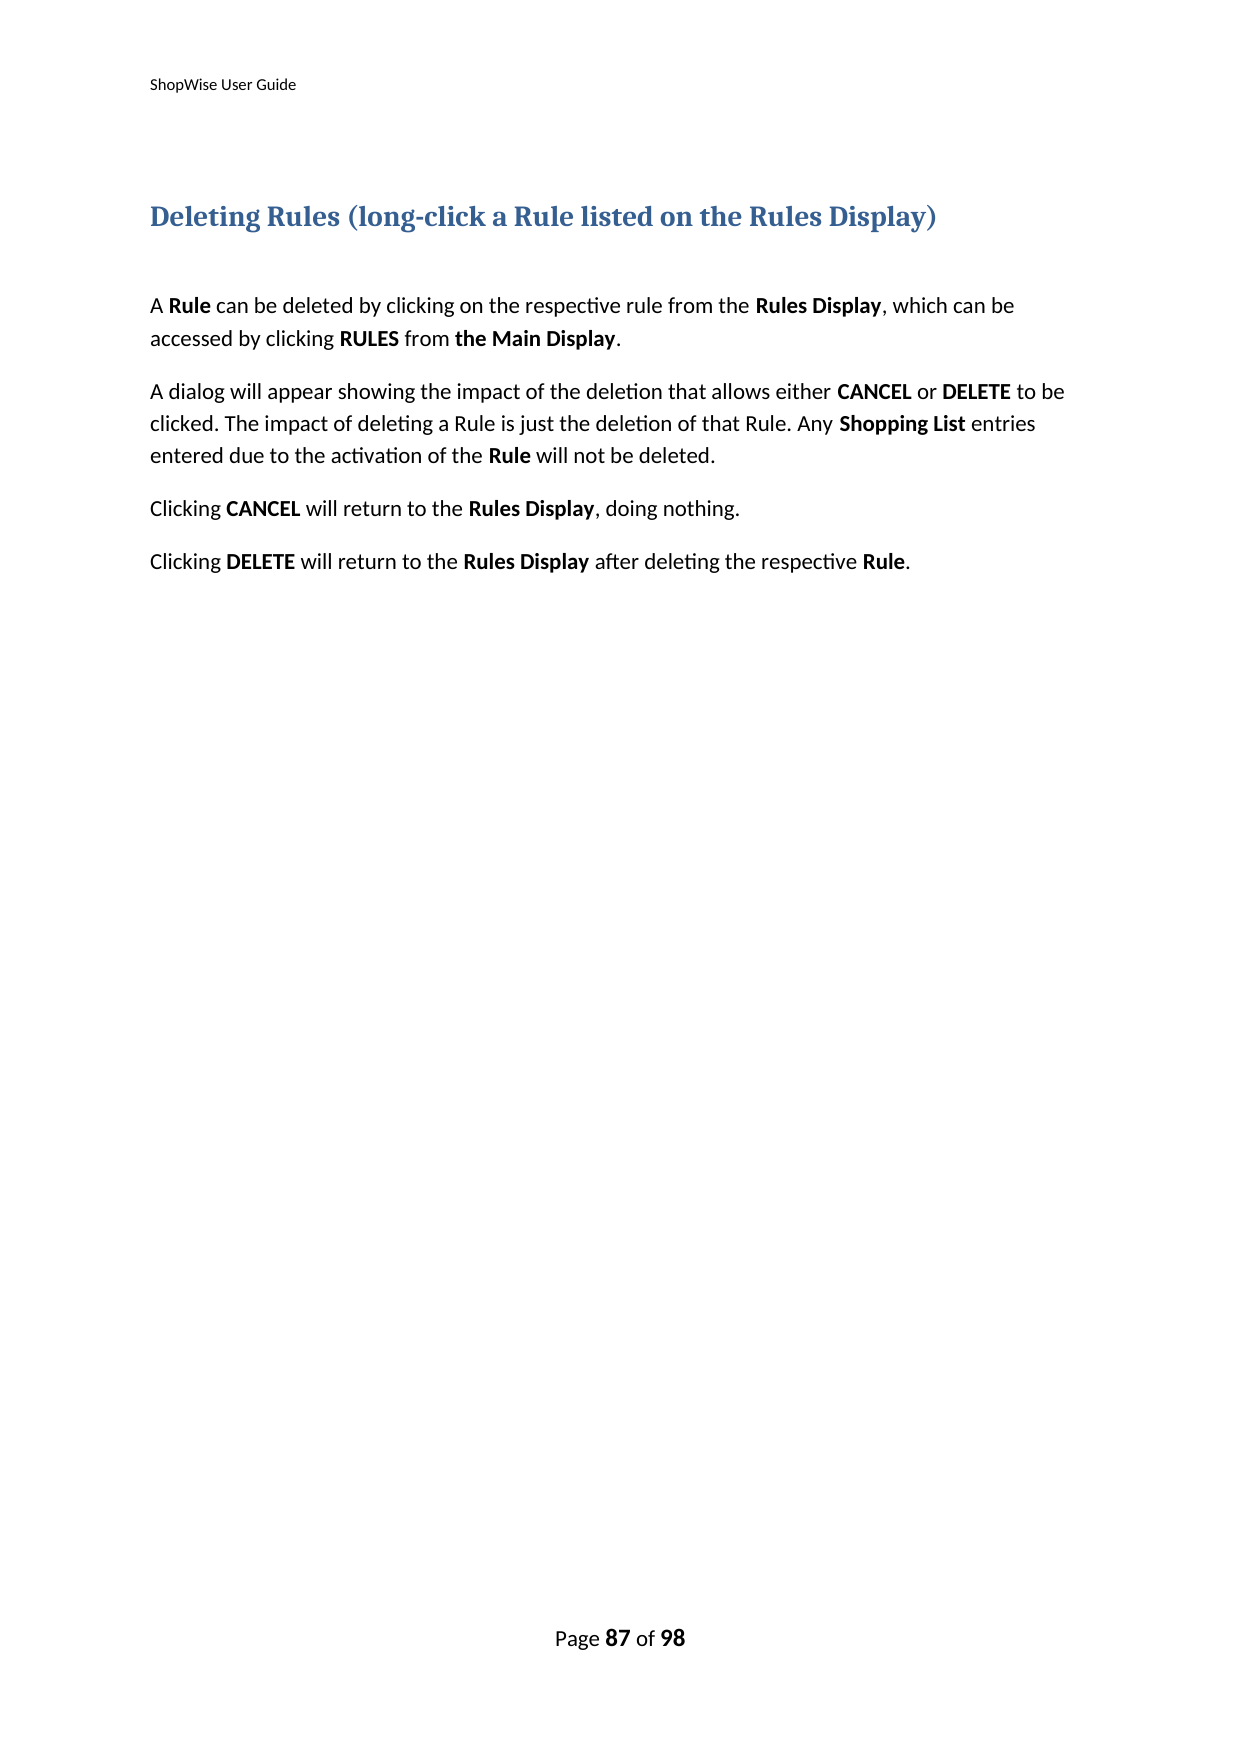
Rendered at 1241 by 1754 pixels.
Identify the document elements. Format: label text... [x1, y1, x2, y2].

text Clicking CANCEL will return to the Rules Display, doing nothing. [150, 494, 1090, 522]
subtitle Deleting Rules (long-click a Rule listed on the Rules Display) [150, 200, 1090, 234]
text A Rule can be deleted by clicking on the respective rule from the Rules Display, which can be accessed by clicking RULES from the Main Display. [150, 292, 1090, 352]
text A dialog will appear showing the impact of the deletion that allows either CANCEL or DELETE to be clicked. The impact of deleting a Rule is just the deletion of that Rule. Any Shopping List entries entered due to the activation of the Rule will not be deleted. [150, 377, 1090, 469]
text Clicking DELETE will return to the Rules Display after deleting the respective Rule. [150, 547, 1090, 575]
